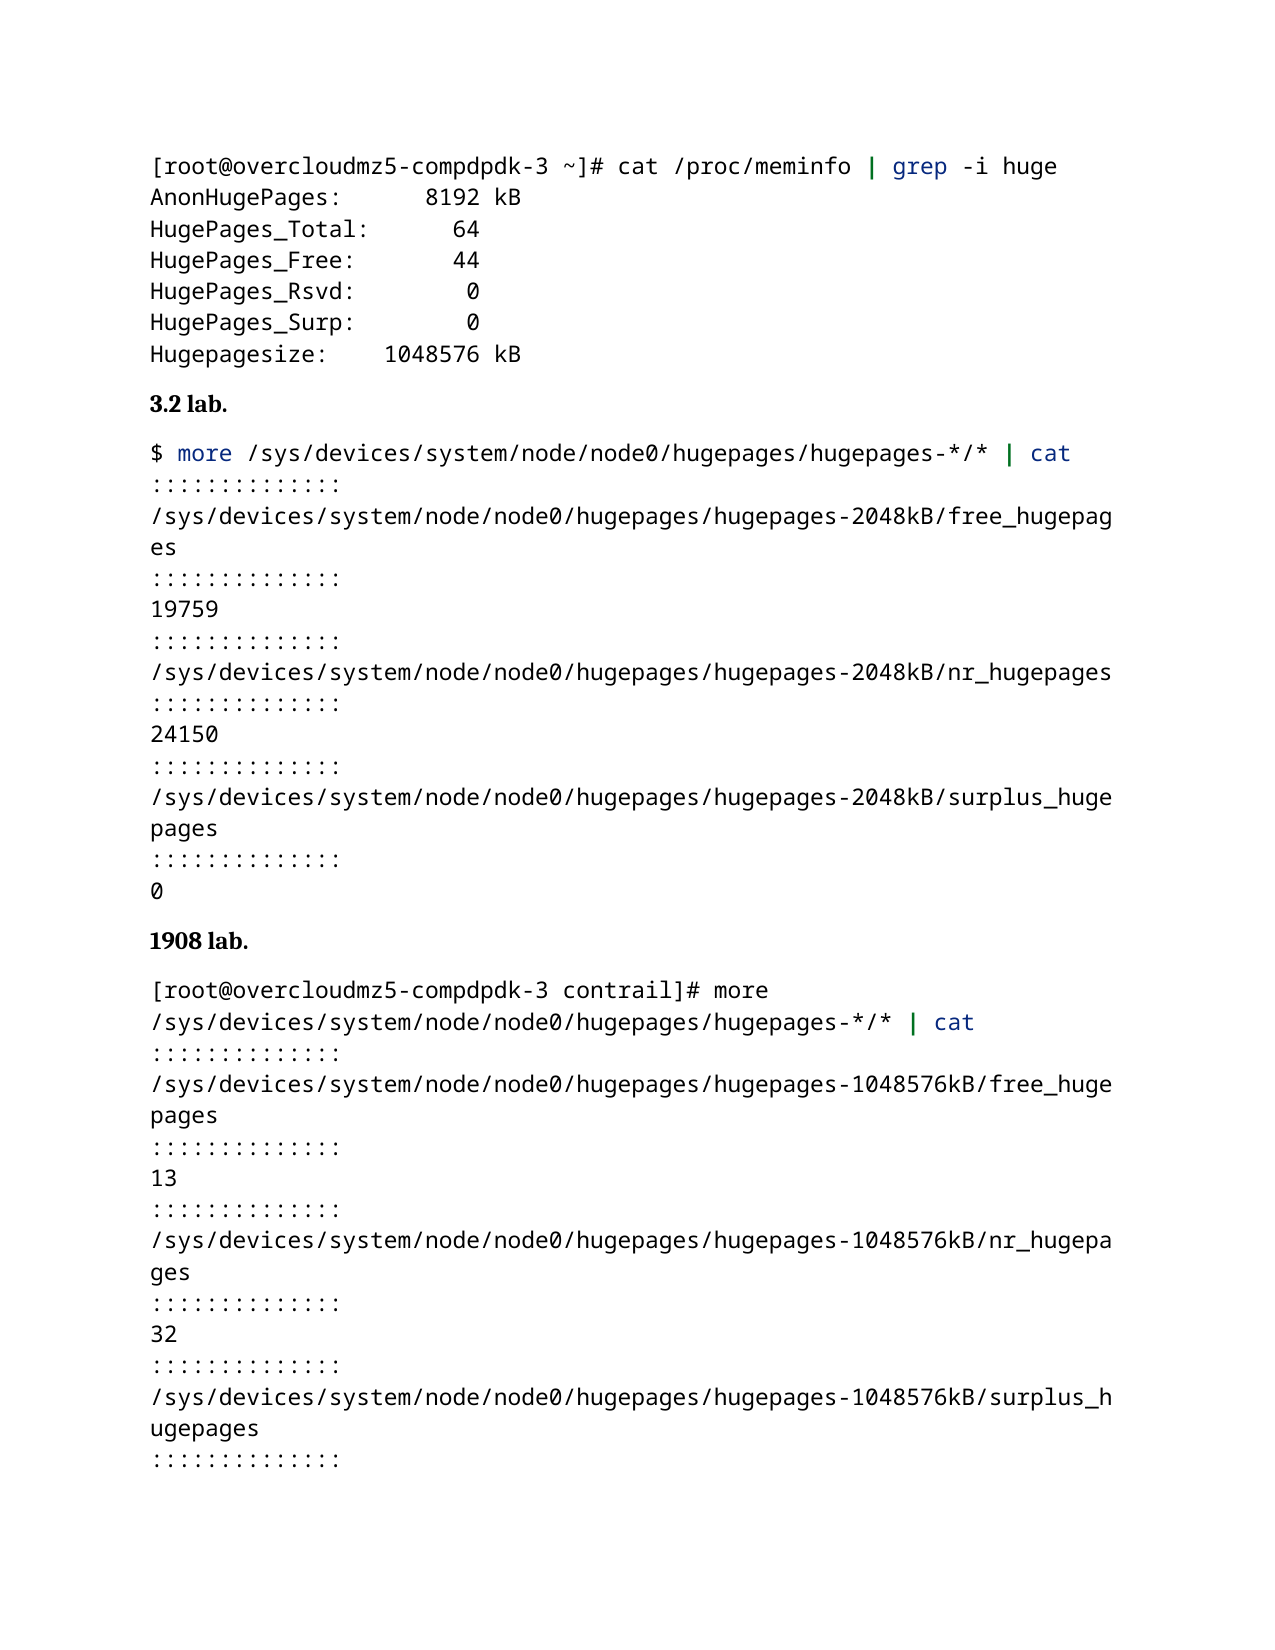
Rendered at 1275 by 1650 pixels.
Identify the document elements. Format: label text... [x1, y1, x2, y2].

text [150, 974, 1125, 1474]
text 3.2 lab. [150, 389, 1125, 418]
text $ more /sys/devices/system/node/node0/hugepages/hugepages-*/* | cat :::::::::::::: /sys/devices/system/node/node0/hugepages/hugepages-2048kB/free_hugepages :::::::::::::: 19759 :::::::::::::: /sys/devices/system/node/node0/hugepages/hugepages-2048kB/nr_hugepages :::::::::::::: 24150 :::::::::::::: /sys/devices/system/node/node0/hugepages/hugepages-2048kB/surplus_hugepages :::::::::::::: 0 [150, 437, 1125, 906]
text 1908 lab. [150, 927, 1125, 955]
text [root@overcloudmz5-compdpdk-3 ~]# cat /proc/meminfo | grep -i huge AnonHugePages: 8192 kB HugePages_Total: 64 HugePages_Free: 44 HugePages_Rsvd: 0 HugePages_Surp: 0 Hugepagesize: 1048576 kB [150, 150, 1125, 369]
